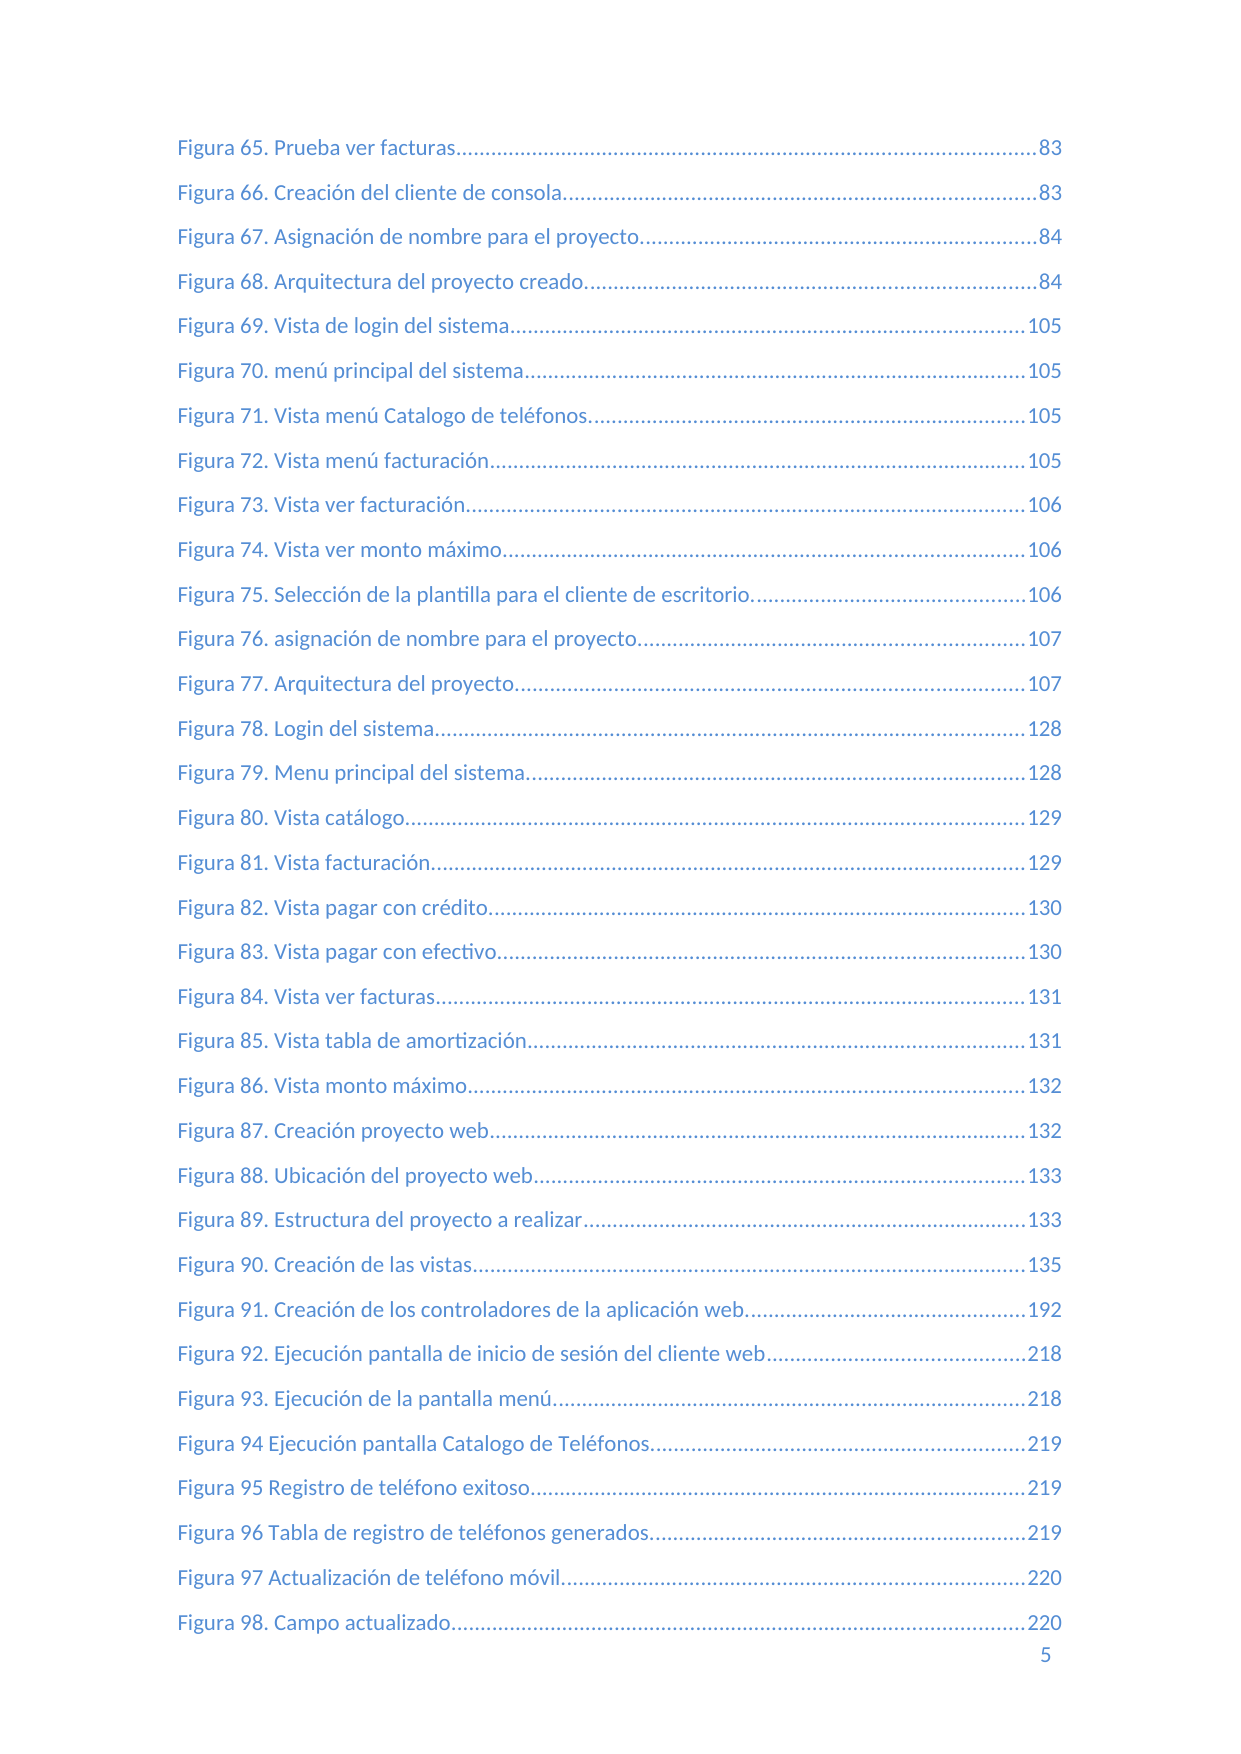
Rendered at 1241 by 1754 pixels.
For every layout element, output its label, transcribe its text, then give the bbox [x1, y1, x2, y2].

text Figura 97 Actualización de teléfono móvil. 220 [177, 1563, 1063, 1591]
text Figura 67. Asignación de nombre para el proyecto. 84 [177, 222, 1063, 250]
text Figura 86. Vista monto máximo. 132 [177, 1071, 1063, 1099]
text Figura 72. Vista menú facturación 105 [177, 446, 1063, 474]
text Figura 71. Vista menú Catalogo de teléfonos. 105 [177, 401, 1063, 429]
text Figura 92. Ejecución pantalla de inicio de sesión del cliente web 218 [177, 1339, 1063, 1367]
text Figura 76. asignación de nombre para el proyecto. 107 [177, 624, 1063, 652]
text Figura 66. Creación del cliente de consola. 83 [177, 178, 1063, 206]
text Figura 80. Vista catálogo. 129 [177, 803, 1063, 831]
text Figura 75. Selección de la plantilla para el cliente de escritorio. 106 [177, 580, 1063, 608]
text Figura 84. Vista ver facturas 131 [177, 982, 1063, 1010]
text Figura 95 Registro de teléfono exitoso. 219 [177, 1473, 1063, 1502]
text Figura 98. Campo actualizado. 220 [177, 1608, 1063, 1636]
text Figura 70. menú principal del sistema 105 [177, 356, 1063, 384]
text Figura 79. Menu principal del sistema. 128 [177, 758, 1063, 787]
text Figura 73. Vista ver facturación. 106 [177, 490, 1063, 518]
text Figura 82. Vista pagar con crédito. 130 [177, 893, 1063, 921]
text Figura 93. Ejecución de la pantalla menú. 218 [177, 1384, 1063, 1412]
text Figura 89. Estructura del proyecto a realizar 133 [177, 1205, 1063, 1233]
text Figura 94 Ejecución pantalla Catalogo de Teléfonos. 219 [177, 1429, 1063, 1457]
text Figura 96 Tabla de registro de teléfonos generados. 219 [177, 1518, 1063, 1546]
text Figura 77. Arquitectura del proyecto. 107 [177, 669, 1063, 697]
text Figura 88. Ubicación del proyecto web 133 [177, 1161, 1063, 1189]
text Figura 69. Vista de login del sistema 105 [177, 312, 1063, 340]
text Figura 85. Vista tabla de amortización 131 [177, 1027, 1063, 1055]
text Figura 83. Vista pagar con efectivo. 130 [177, 937, 1063, 965]
text Figura 68. Arquitectura del proyecto creado. 84 [177, 267, 1063, 295]
text Figura 78. Login del sistema. 128 [177, 714, 1063, 742]
text Figura 91. Creación de los controladores de la aplicación web. 192 [177, 1295, 1063, 1323]
text Figura 81. Vista facturación. 129 [177, 848, 1063, 876]
text Figura 74. Vista ver monto máximo. 106 [177, 535, 1063, 563]
text Figura 90. Creación de las vistas 135 [177, 1250, 1063, 1278]
text Figura 65. Prueba ver facturas 83 [177, 133, 1063, 161]
text Figura 87. Creación proyecto web 132 [177, 1116, 1063, 1144]
